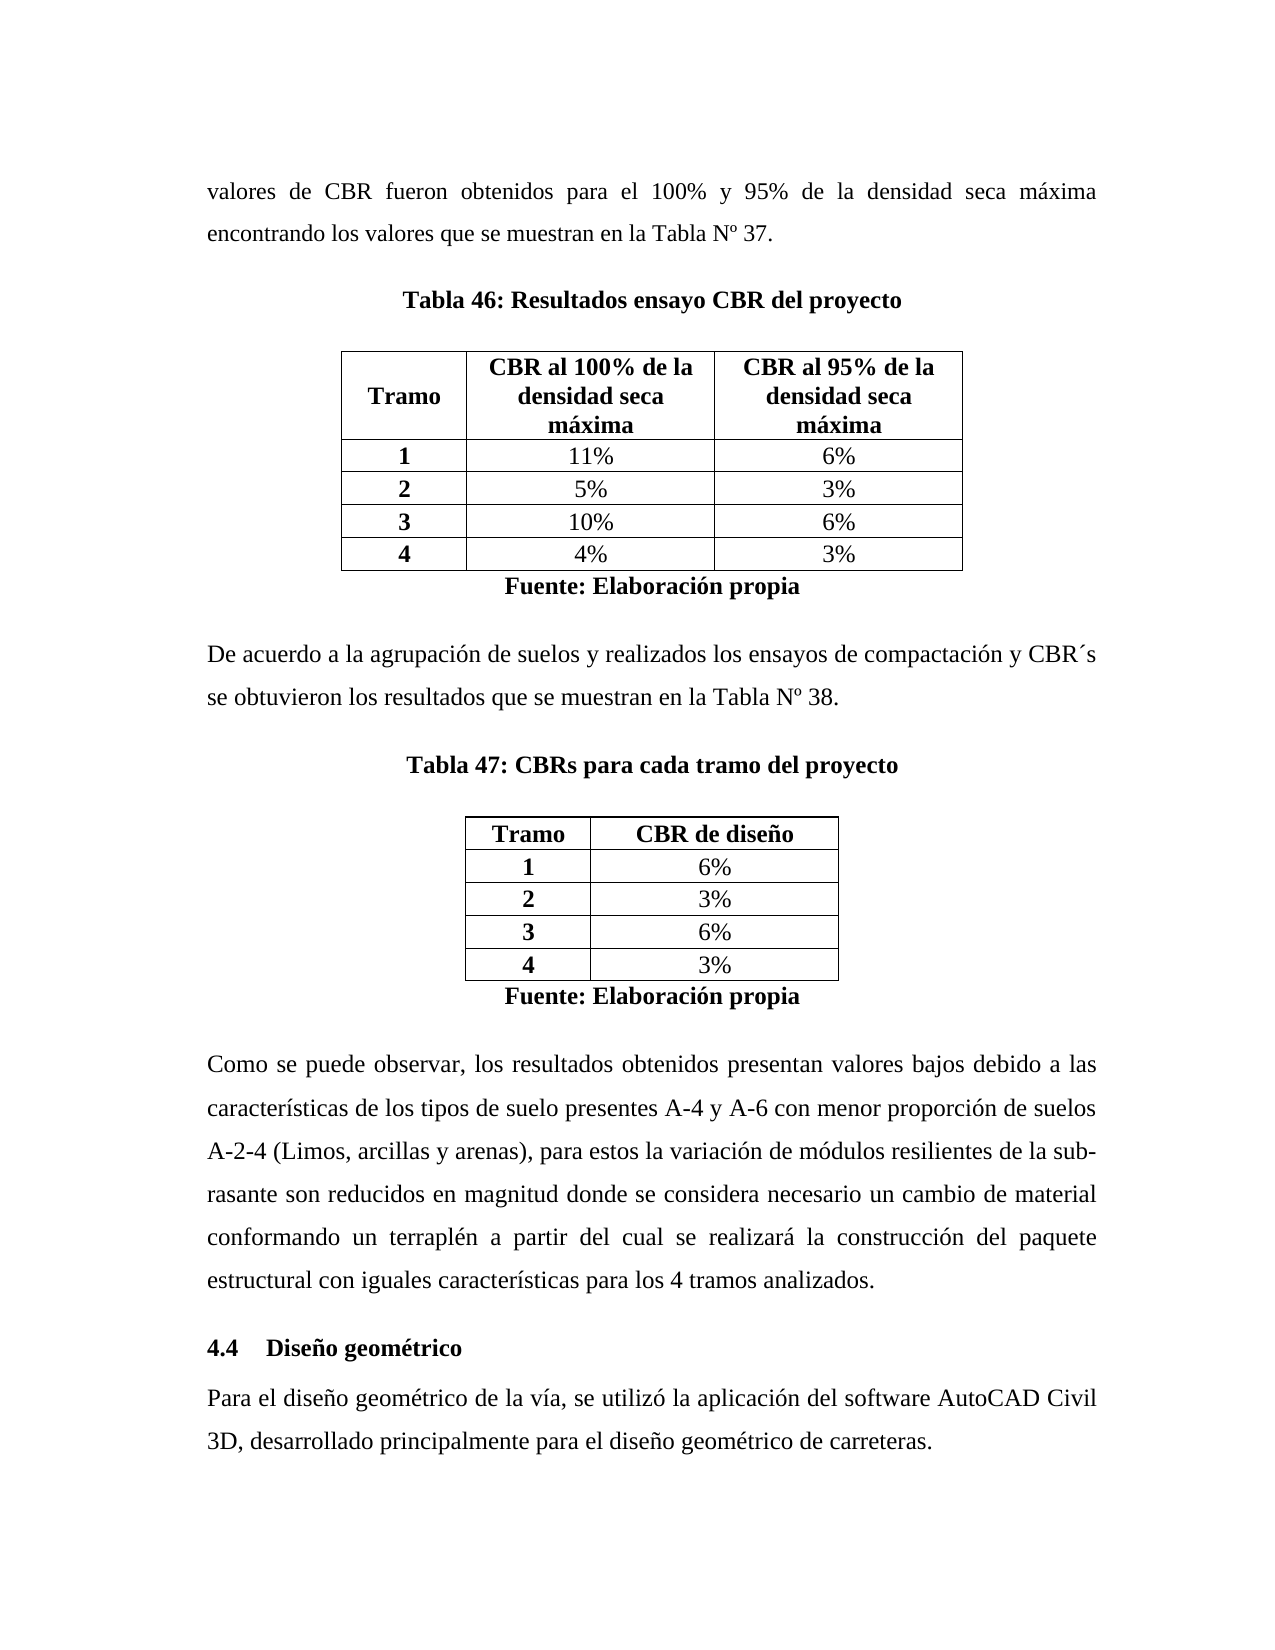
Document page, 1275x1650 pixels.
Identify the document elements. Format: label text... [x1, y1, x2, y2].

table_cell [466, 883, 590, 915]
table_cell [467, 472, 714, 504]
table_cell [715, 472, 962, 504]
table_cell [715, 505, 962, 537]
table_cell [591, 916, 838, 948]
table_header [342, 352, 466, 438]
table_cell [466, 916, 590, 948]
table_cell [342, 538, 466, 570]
text Fuente: Elaboración propia [207, 571, 1098, 599]
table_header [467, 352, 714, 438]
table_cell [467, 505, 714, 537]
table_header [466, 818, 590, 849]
text Para el diseño geométrico de la vía, se utilizó la aplicación del software AutoCAD Civil 3D, desarrollado principalmente para el diseño geométrico de carreteras. [207, 1383, 1098, 1454]
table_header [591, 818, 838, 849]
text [207, 177, 1098, 246]
subtitle Diseño geométrico [207, 1333, 1098, 1362]
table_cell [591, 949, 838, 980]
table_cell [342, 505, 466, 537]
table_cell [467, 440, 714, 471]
text Fuente: Elaboración propia [207, 981, 1098, 1010]
text De acuerdo a la agrupación de suelos y realizados los ensayos de compactación y CBR´s se obtuvieron los resultados que se muestran en la Tabla Nº 38. [207, 639, 1098, 711]
text Como se puede observar, los resultados obtenidos presentan valores bajos debido a las características de los tipos de suelo presentes A-4 y A-6 con menor proporción de suelos A-2-4 (Limos, arcillas y arenas), para estos la variación de módulos resilientes de la sub-rasante son reducidos en magnitud donde se considera necesario un cambio de material conformando un terraplén a partir del cual se realizará la construcción del paquete estructural con iguales características para los 4 tramos analizados. [207, 1049, 1098, 1294]
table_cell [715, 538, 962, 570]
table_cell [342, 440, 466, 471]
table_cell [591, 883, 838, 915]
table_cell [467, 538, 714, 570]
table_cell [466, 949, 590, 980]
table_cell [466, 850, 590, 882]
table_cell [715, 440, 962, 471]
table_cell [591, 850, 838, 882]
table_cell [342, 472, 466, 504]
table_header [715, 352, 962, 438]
